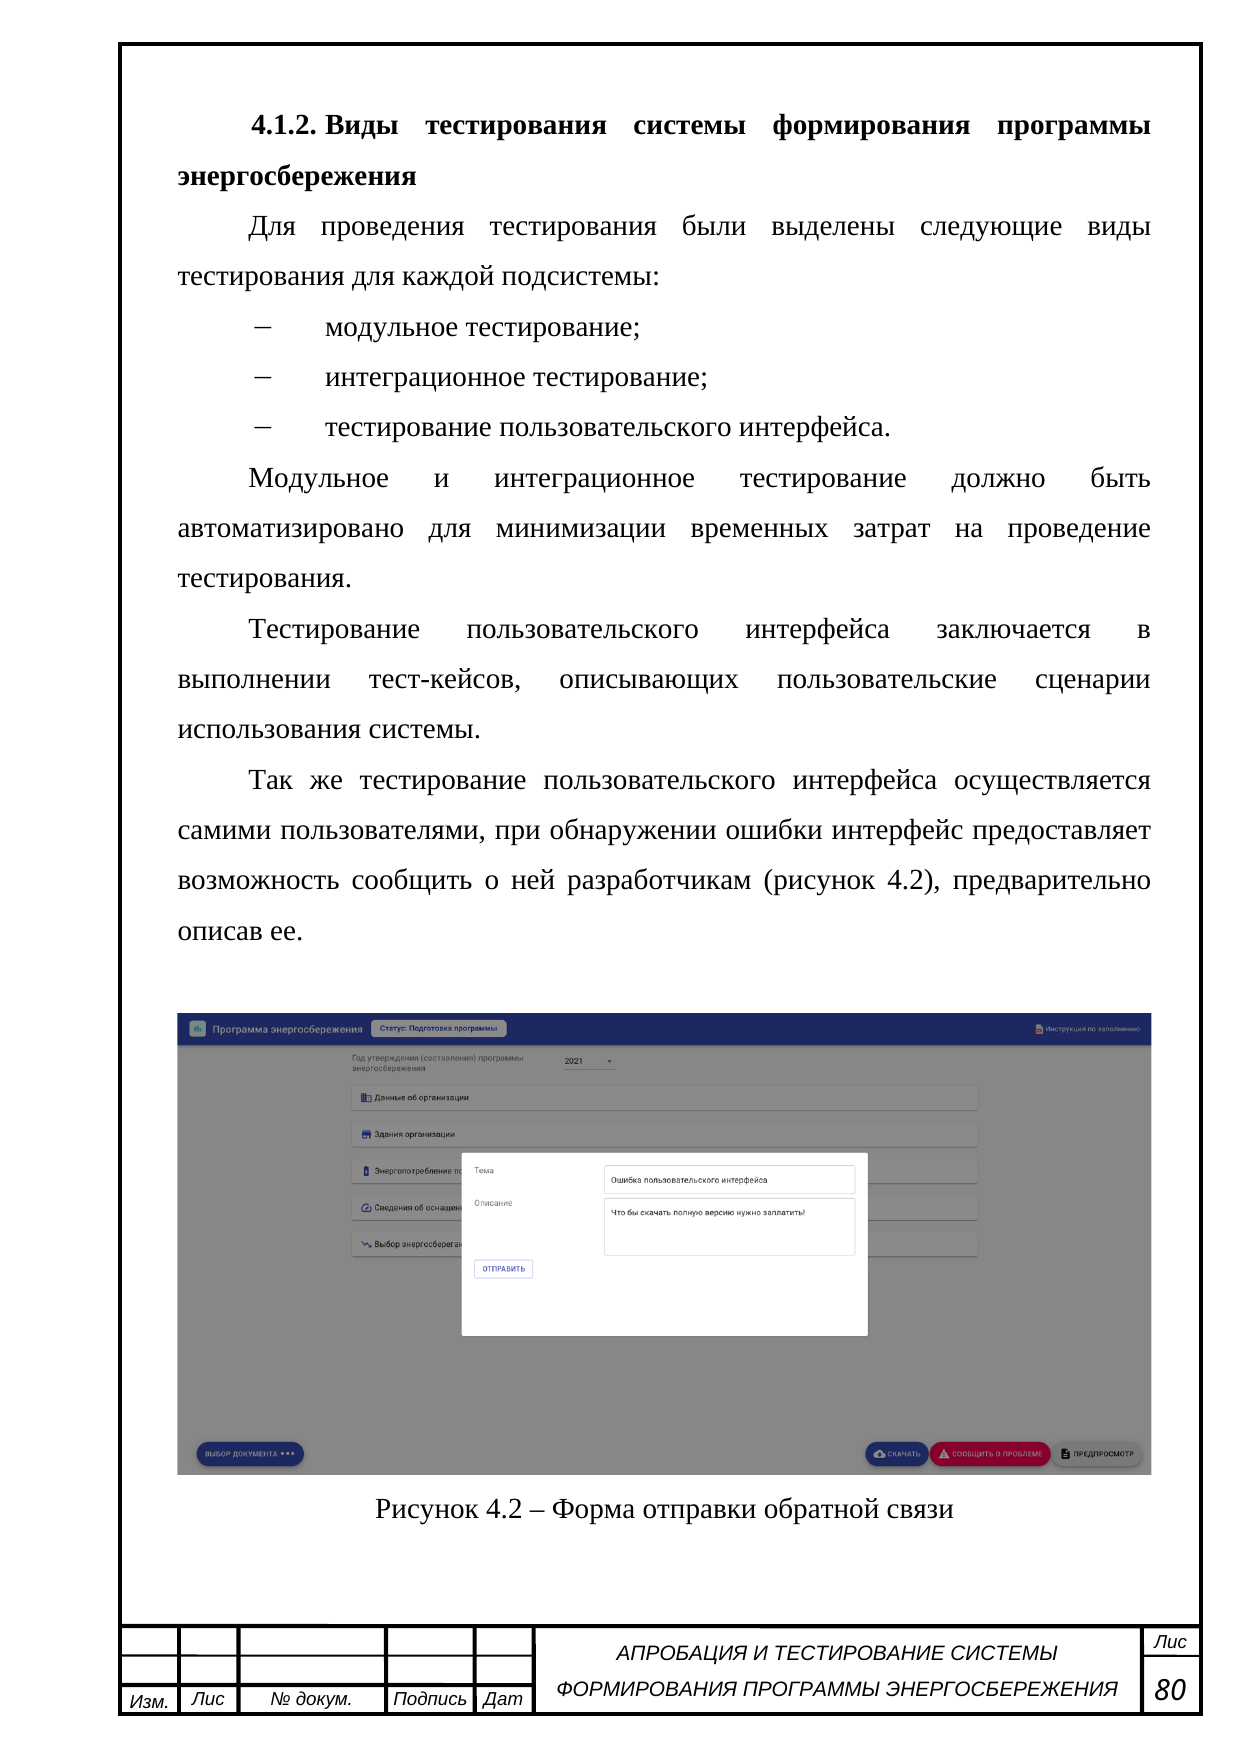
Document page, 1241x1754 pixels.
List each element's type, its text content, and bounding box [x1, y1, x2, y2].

text Для проведения тестирования были выделены следующие виды тестирования для каждой подсистемы: [177, 208, 1152, 292]
text Так же тестирование пользовательского интерфейса осуществляется самими пользователями, при обнаружении ошибки интерфейс предоставляет возможность сообщить о ней разработчикам (рисунок 4.2), предварительно описав ее. [177, 762, 1152, 946]
subtitle Виды тестирования системы формирования программы энергосбережения [177, 107, 1152, 191]
text Тестирование пользовательского интерфейса заключается в выполнении тест-кейсов, описывающих пользовательские сценарии использования системы. [177, 611, 1152, 745]
list интеграционное тестирование; [177, 359, 1152, 393]
picture [177, 1013, 1152, 1475]
list модульное тестирование; [177, 309, 1152, 342]
text Рисунок 4.2 – Форма отправки обратной связи [177, 1491, 1152, 1524]
list тестирование пользовательского интерфейса. [177, 409, 1152, 443]
text Модульное и интеграционное тестирование должно быть автоматизировано для минимизации временных затрат на проведение тестирования. [177, 460, 1152, 594]
